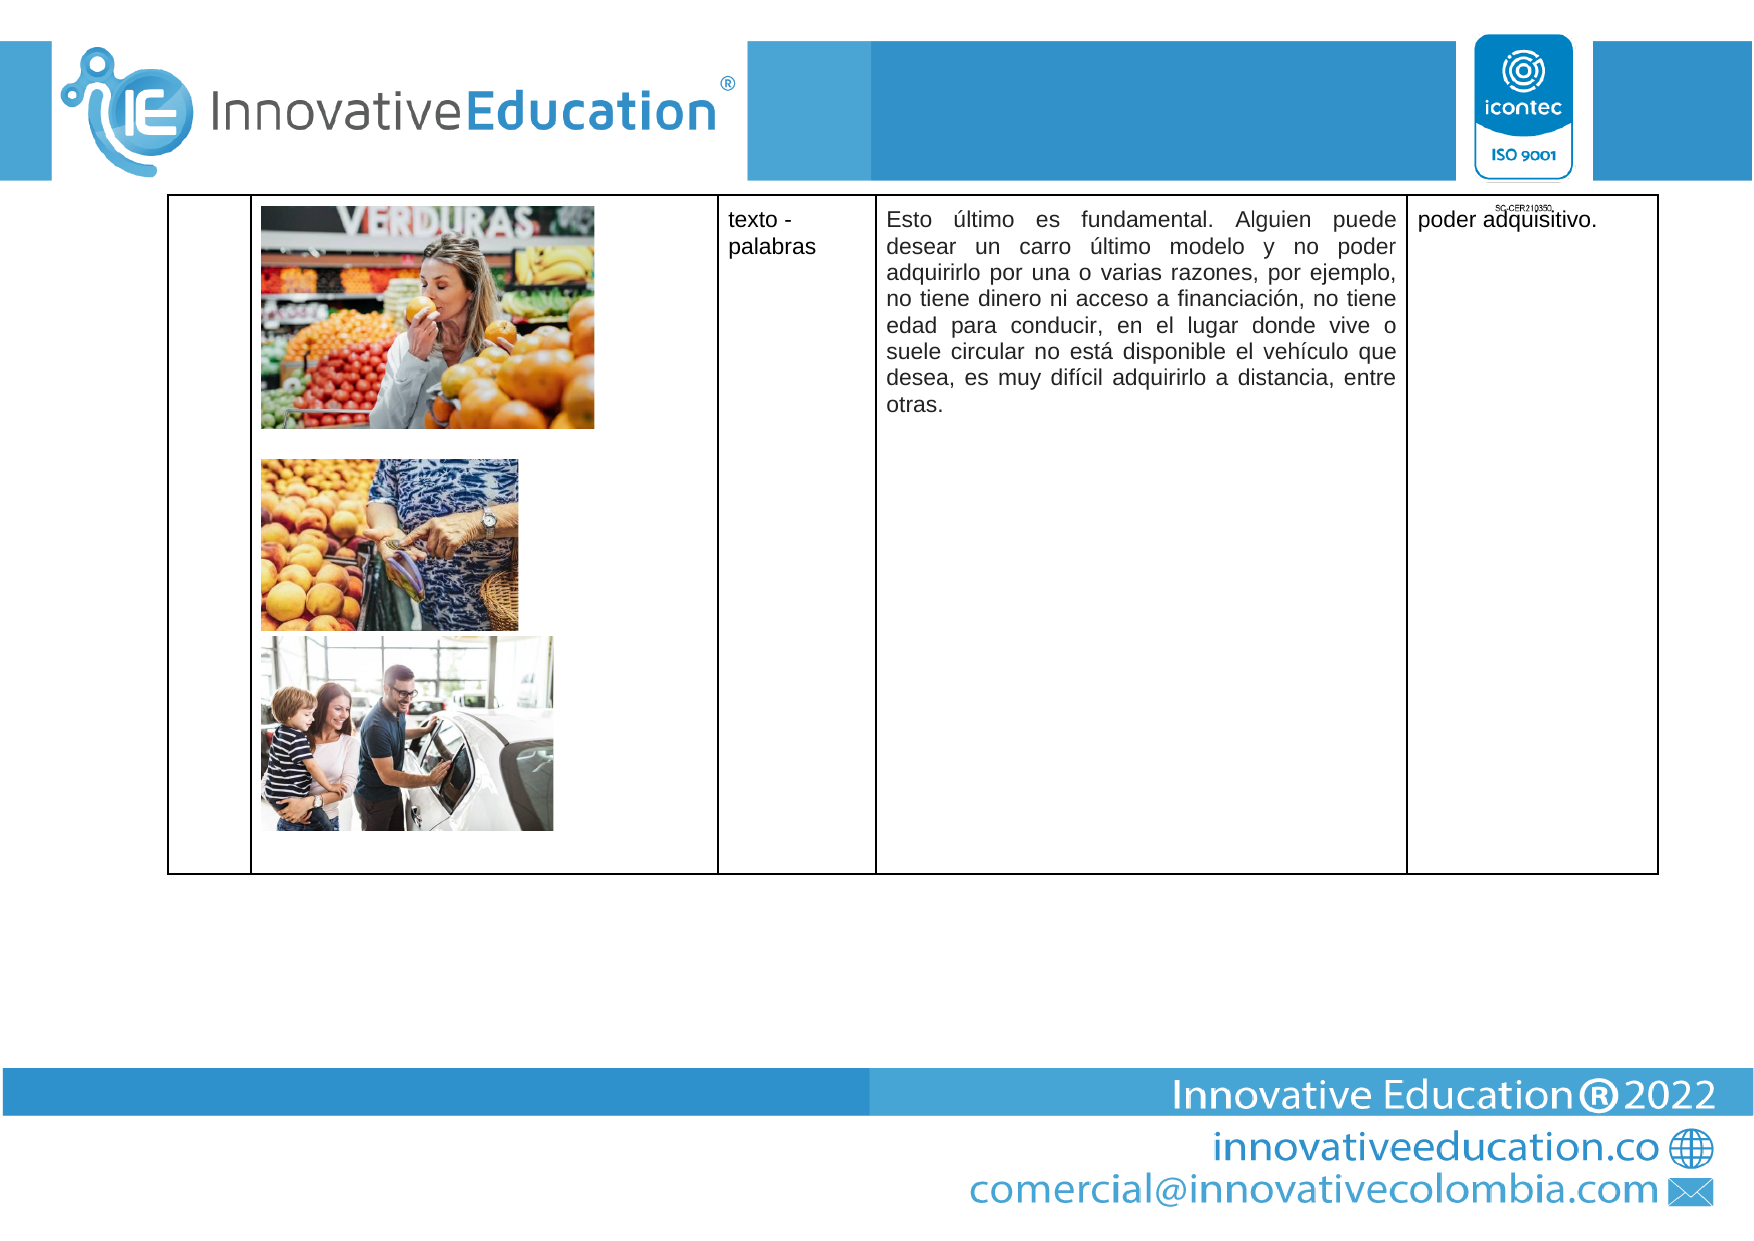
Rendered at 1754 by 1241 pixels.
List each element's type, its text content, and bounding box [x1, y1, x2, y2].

picture [0, 28, 1456, 194]
table_cell 3 [169, 196, 250, 872]
picture [261, 636, 554, 831]
table_cell Música instrumental o que sincronice con las animaciones, imágenes y texto - palabras [719, 196, 875, 872]
picture [2, 1067, 1754, 1213]
picture [261, 459, 519, 631]
picture [1471, 32, 1576, 194]
table_cell El deseo se transforma en demanda por: - Los estímulos. - La capacidad o poder adquisitivo. [1408, 196, 1657, 872]
picture [1593, 28, 1752, 194]
picture [261, 206, 595, 429]
